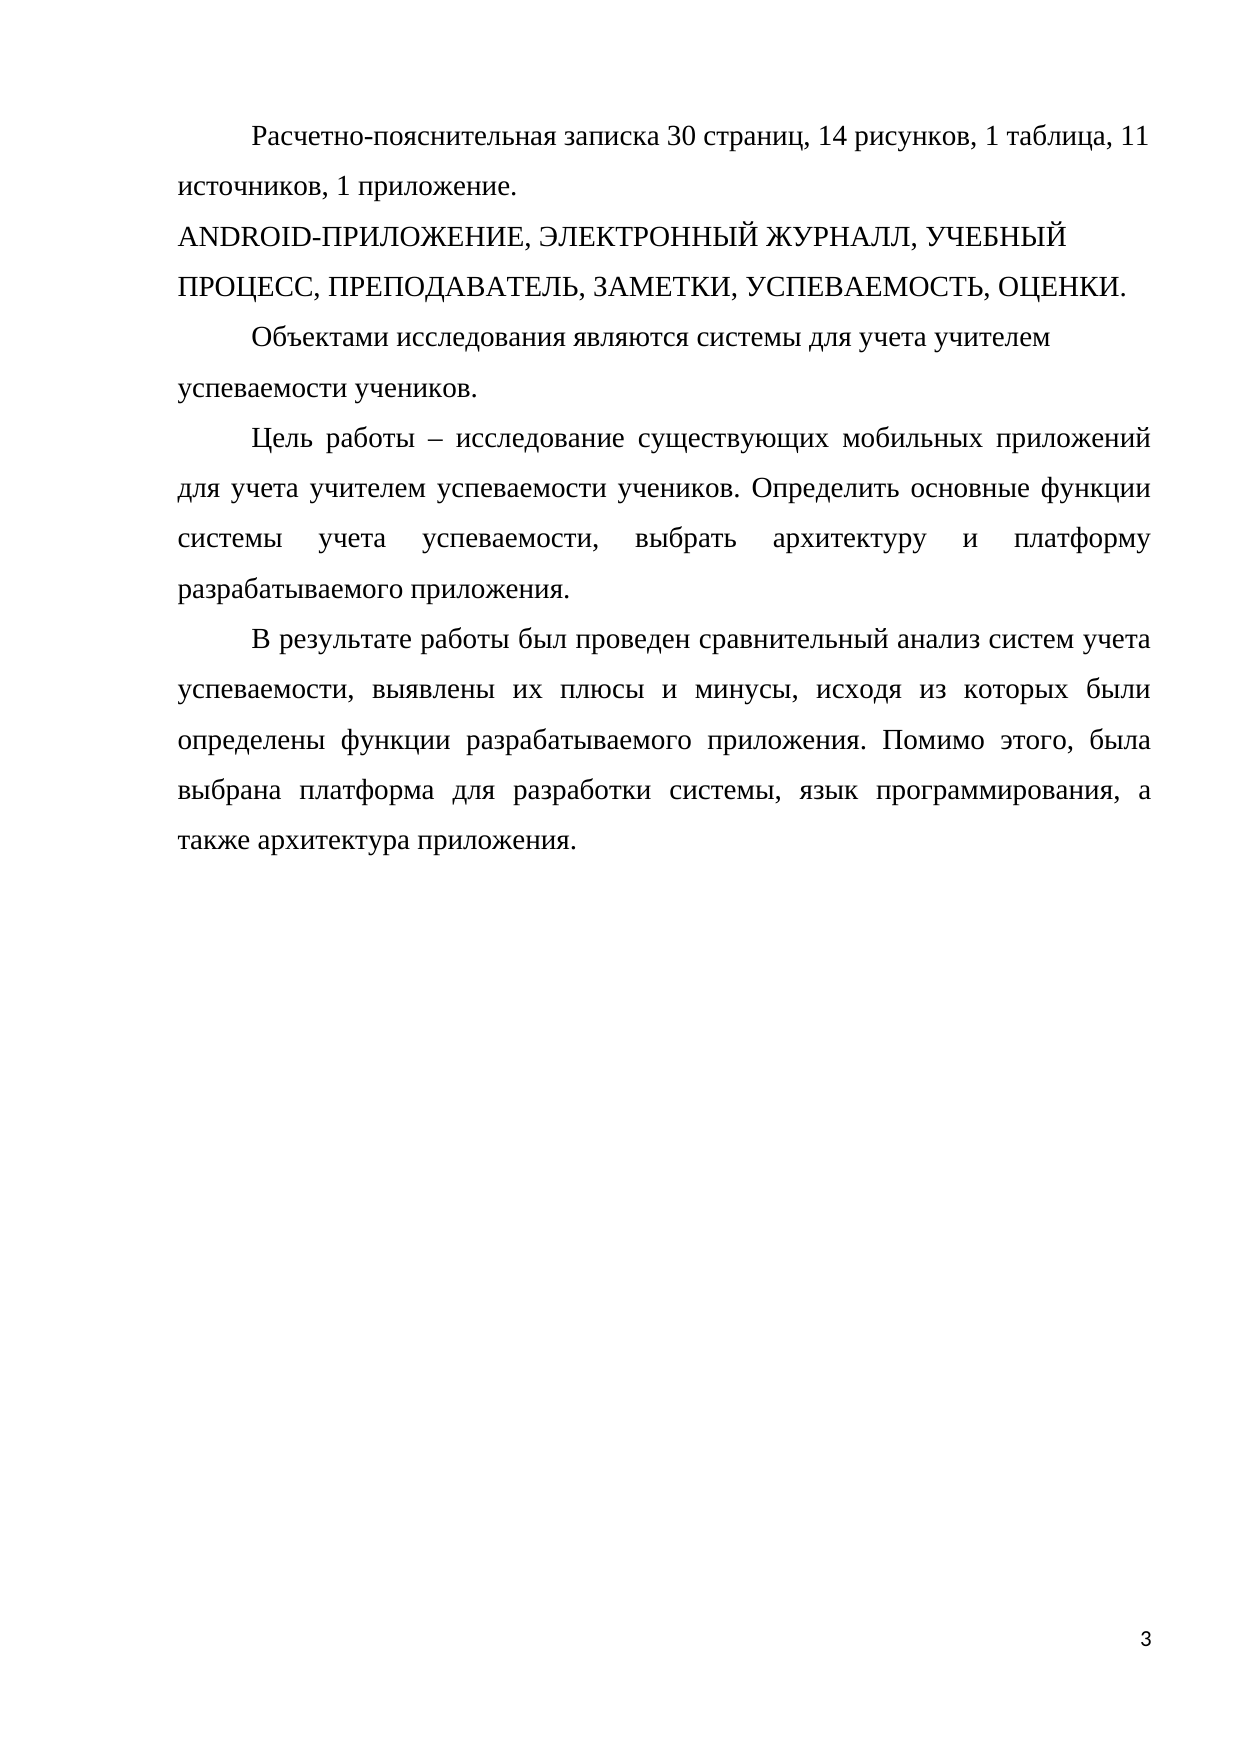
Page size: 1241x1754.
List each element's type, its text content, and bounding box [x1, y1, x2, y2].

text В результате работы был проведен сравнительный анализ систем учета успеваемости, выявлены их плюсы и минусы, исходя из которых были определены функции разрабатываемого приложения. Помимо этого, была выбрана платформа для разработки системы, язык программирования, а также архитектура приложения. [177, 621, 1152, 856]
text ANDROID-ПРИЛОЖЕНИЕ, ЭЛЕКТРОННЫЙ ЖУРНАЛЛ, УЧЕБНЫЙ ПРОЦЕСС, ПРЕПОДАВАТЕЛЬ, ЗАМЕТКИ, УСПЕВАЕМОСТЬ, ОЦЕНКИ. [177, 219, 1152, 303]
text Объектами исследования являются системы для учета учителем успеваемости учеников. [177, 319, 1152, 403]
text Расчетно-пояснительная записка 30 страниц, 14 рисунков, 1 таблица, 11 источников, 1 приложение. [177, 118, 1152, 202]
text Цель работы – исследование существующих мобильных приложений для учета учителем успеваемости учеников. Определить основные функции системы учета успеваемости, выбрать архитектуру и платформу разрабатываемого приложения. [177, 420, 1152, 604]
